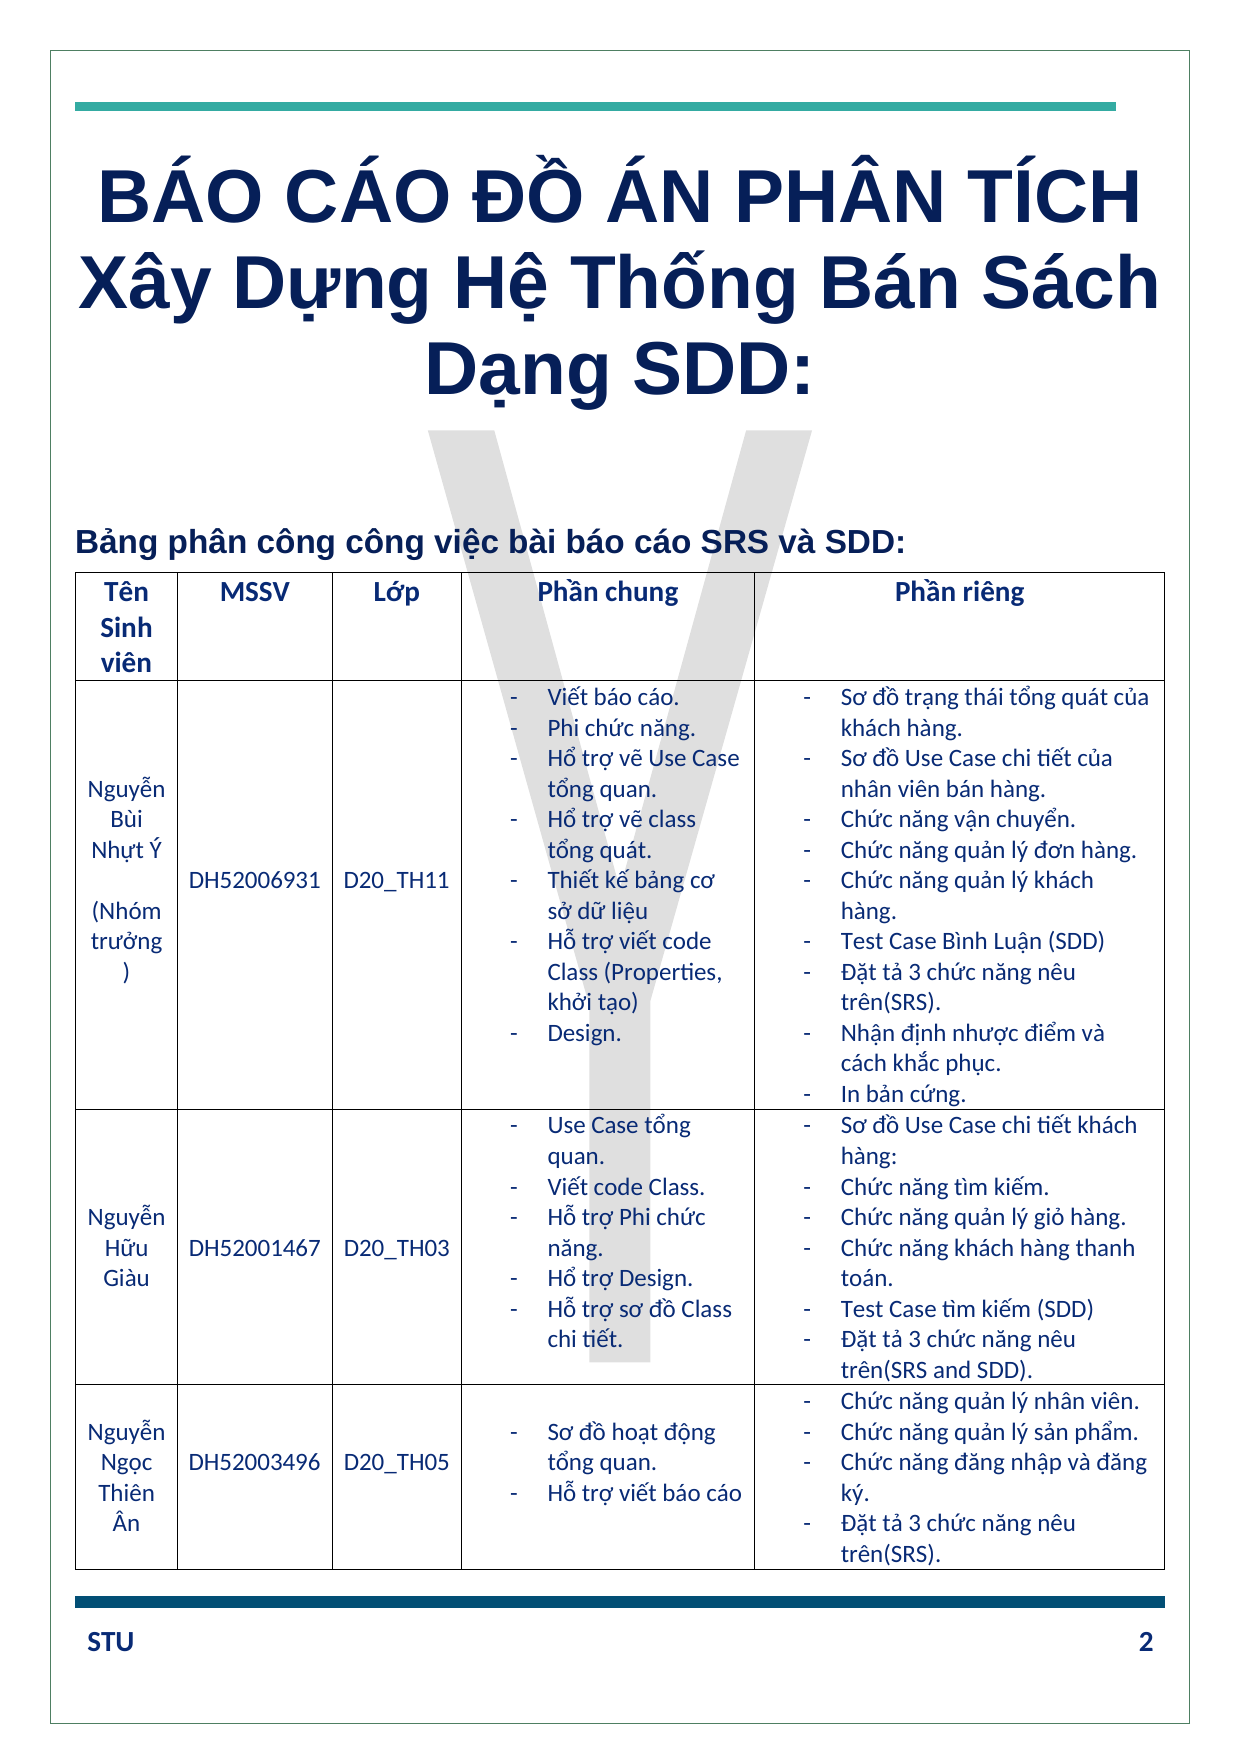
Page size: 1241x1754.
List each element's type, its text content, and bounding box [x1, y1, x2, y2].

table_cell Sơ đồ hoạt động tổng quan. Hỗ trợ viết báo cáo [462, 1385, 754, 1568]
table_cell Chức năng quản lý nhân viên. Chức năng quản lý sản phẩm. Chức năng đăng nhập và đăng ký. Đặt tả 3 chức năng nêu trên(SRS). [755, 1385, 1164, 1568]
table_cell D20_TH05 [333, 1385, 461, 1568]
subtitle Dạng SDD: [75, 324, 1165, 411]
table_cell D20_TH03 [333, 1110, 461, 1384]
table_cell Nguyễn Hữu Giàu [76, 1110, 177, 1384]
subtitle Bảng phân công công việc bài báo cáo SRS và SDD: [75, 522, 1165, 560]
table_cell Nguyễn Ngọc Thiên Ân [76, 1385, 177, 1568]
table_header Phần chung [462, 573, 754, 680]
table_header Phần riêng [755, 573, 1164, 680]
table_cell Sơ đồ trạng thái tổng quát của khách hàng. Sơ đồ Use Case chi tiết của nhân viên bán hàng. Chức năng vận chuyển. Chức năng quản lý đơn hàng. Chức năng quản lý khách hàng. Test Case Bình Luận (SDD) Đặt tả 3 chức năng nêu trên(SRS). Nhận định nhược điểm và cách khắc phục. In bản cứng. [755, 681, 1164, 1108]
subtitle BÁO CÁO ĐỒ ÁN PHÂN TÍCH [75, 152, 1165, 238]
subtitle Xây Dựng Hệ Thống Bán Sách [75, 238, 1165, 324]
table_cell Nguyễn Bùi Nhựt Ý (Nhóm trưởng) [76, 681, 177, 1108]
table_cell Use Case tổng quan. Viết code Class. Hỗ trợ Phi chức năng. Hổ trợ Design. Hỗ trợ sơ đồ Class chi tiết. [462, 1110, 754, 1384]
table_cell DH52001467 [178, 1110, 332, 1384]
table_header MSSV [178, 573, 332, 680]
table_header Lớp [333, 573, 461, 680]
table_cell Viết báo cáo. Phi chức năng. Hổ trợ vẽ Use Case tổng quan. Hổ trợ vẽ class tổng quát. Thiết kế bảng cơ sở dữ liệu Hỗ trợ viết code Class (Properties, khởi tạo) Design. [462, 681, 754, 1108]
table_cell D20_TH11 [333, 681, 461, 1108]
table_cell DH52003496 [178, 1385, 332, 1568]
table_cell Sơ đồ Use Case chi tiết khách hàng: Chức năng tìm kiếm. Chức năng quản lý giỏ hàng. Chức năng khách hàng thanh toán. Test Case tìm kiếm (SDD) Đặt tả 3 chức năng nêu trên(SRS and SDD). [755, 1110, 1164, 1384]
table_cell DH52006931 [178, 681, 332, 1108]
table_header Tên Sinh viên [76, 573, 177, 680]
